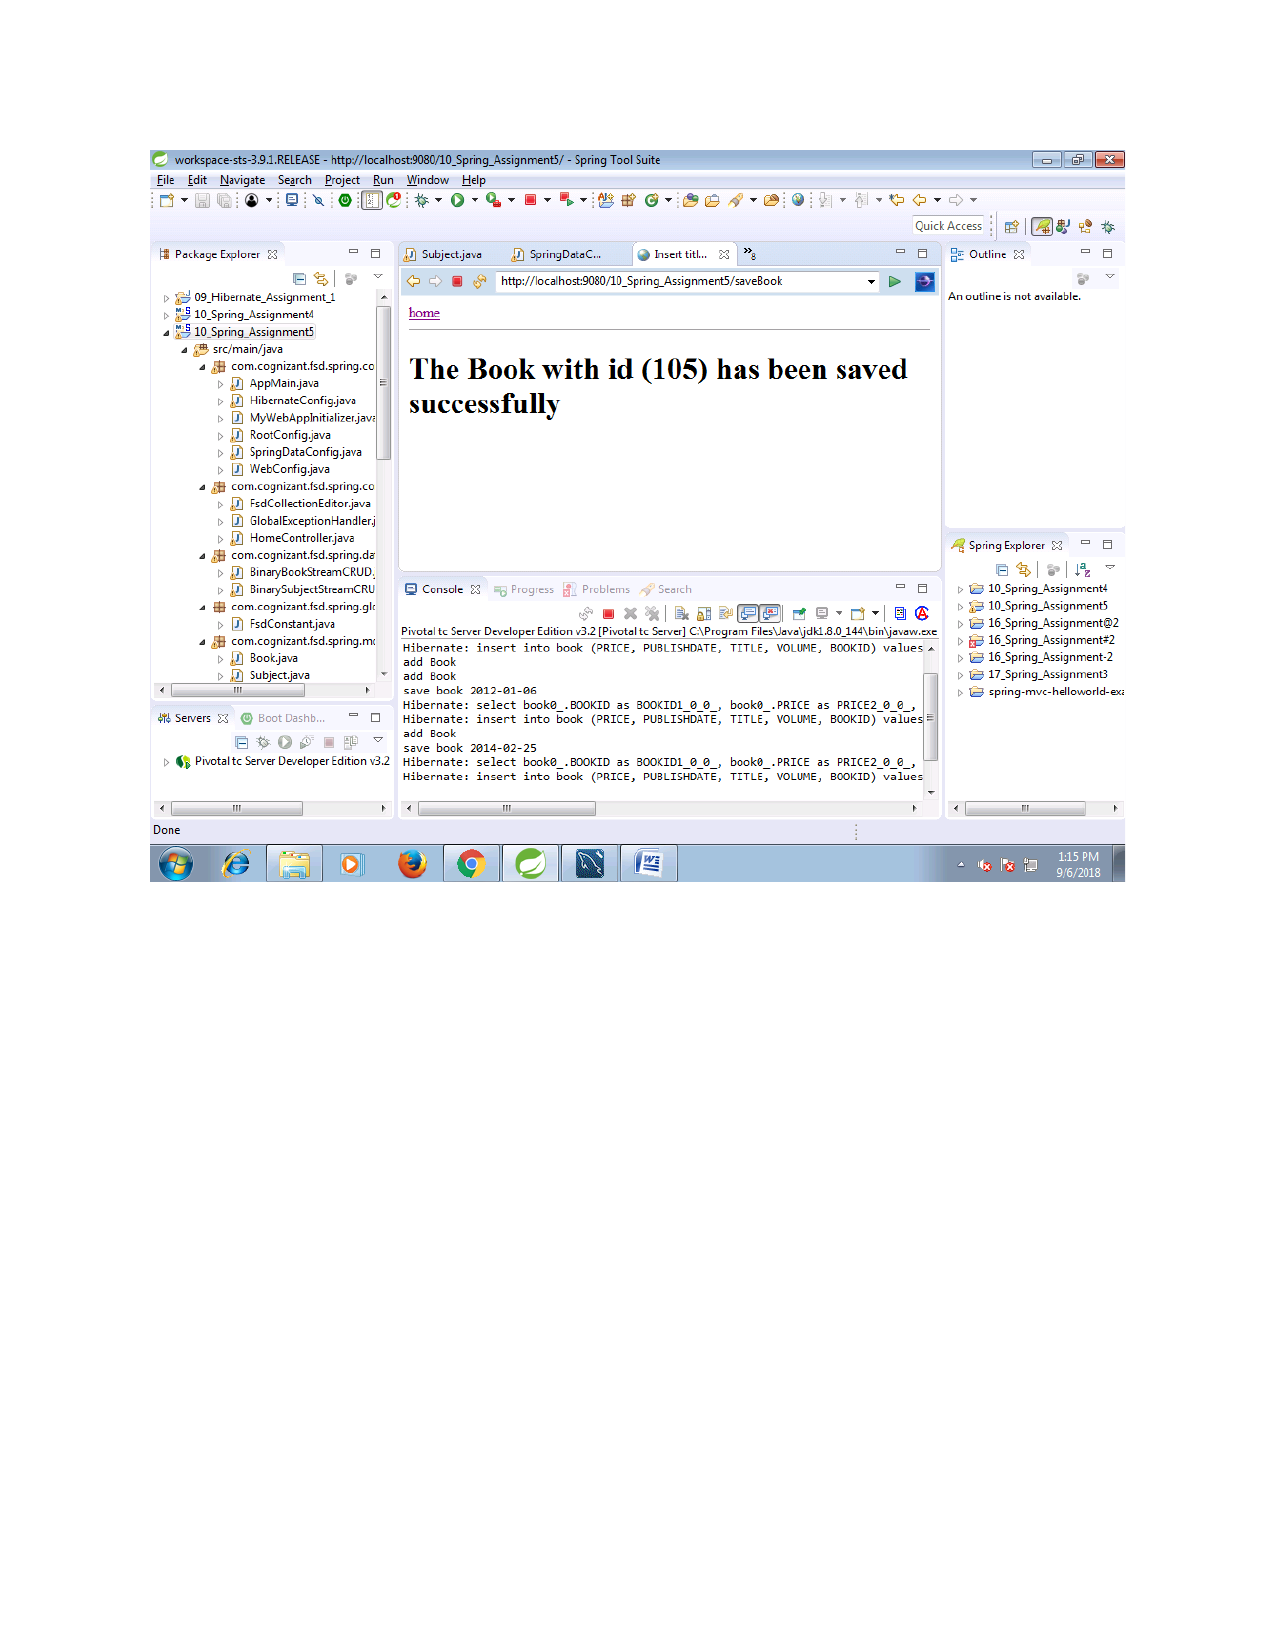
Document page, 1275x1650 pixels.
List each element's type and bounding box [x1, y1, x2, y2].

picture [150, 150, 1125, 882]
